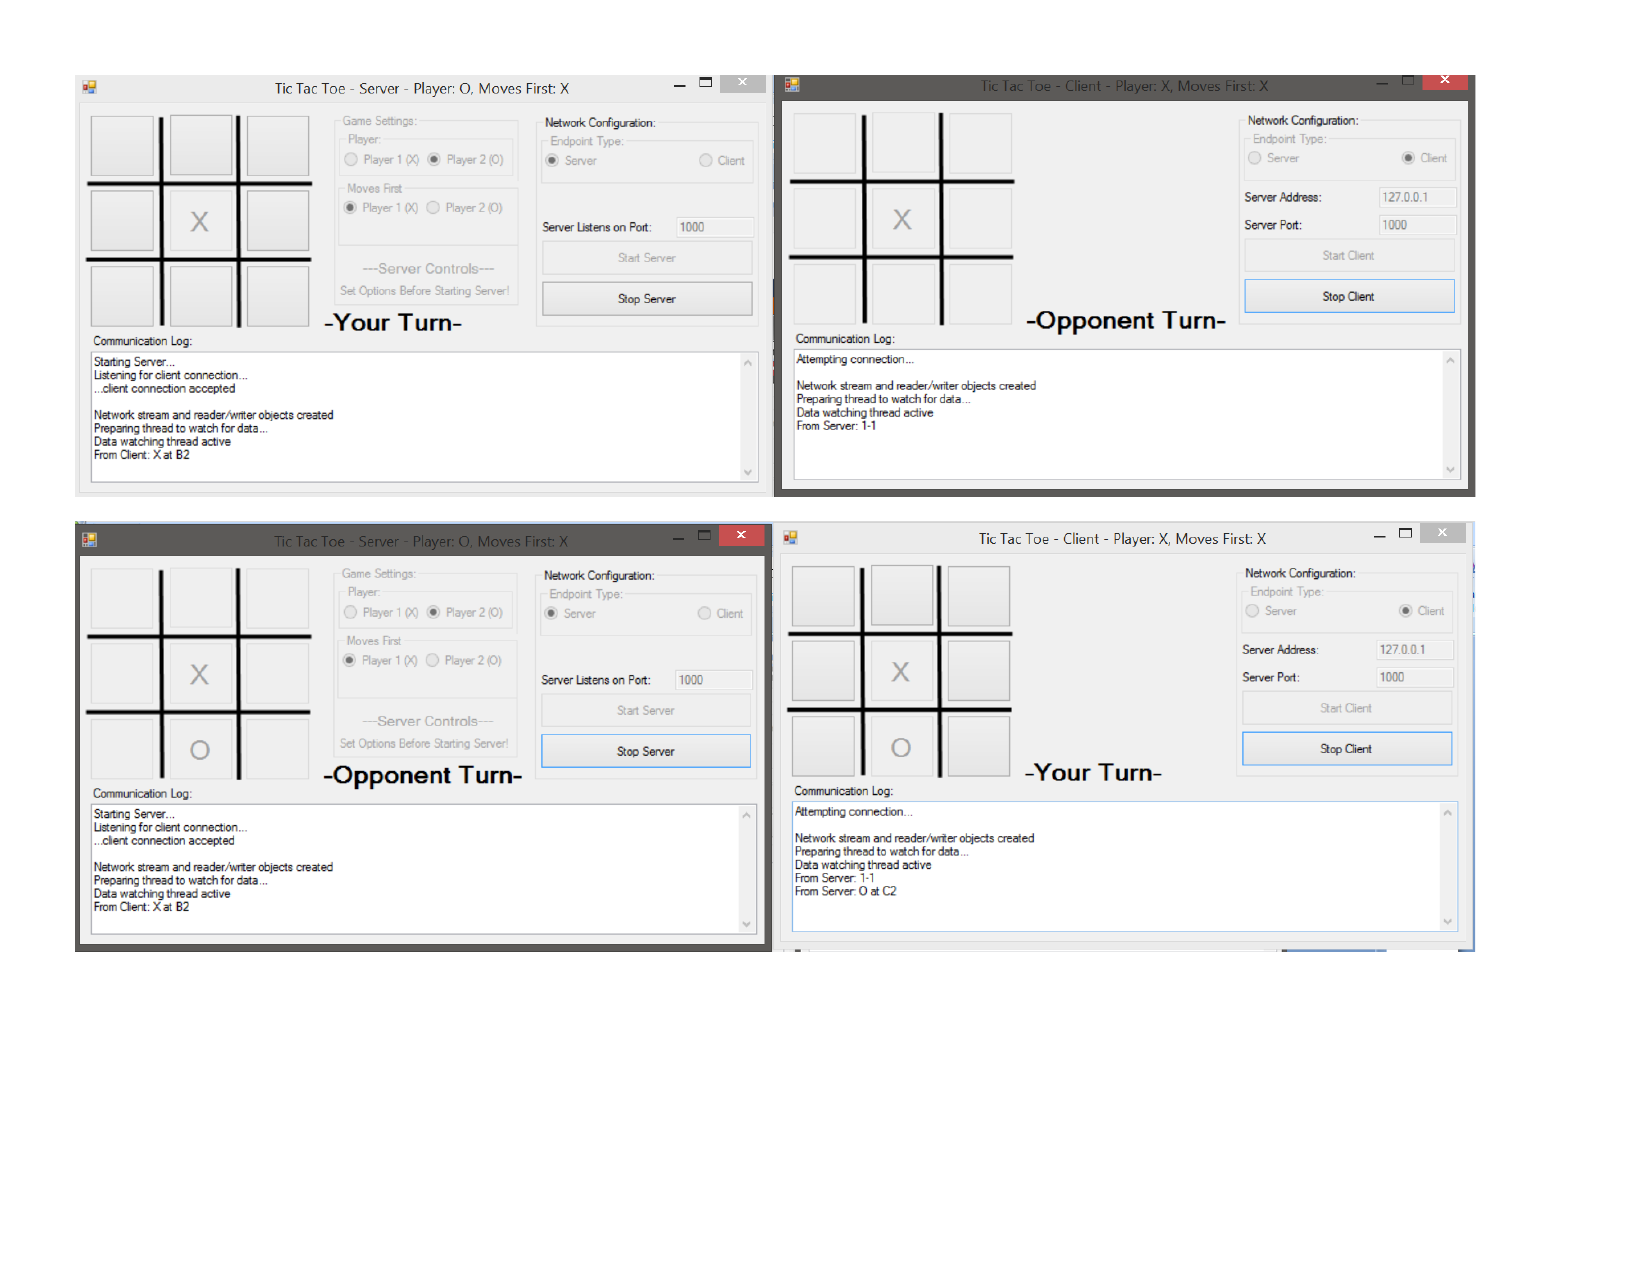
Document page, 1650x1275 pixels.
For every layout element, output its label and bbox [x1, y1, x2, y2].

picture [75, 75, 1476, 497]
picture [75, 521, 1476, 952]
